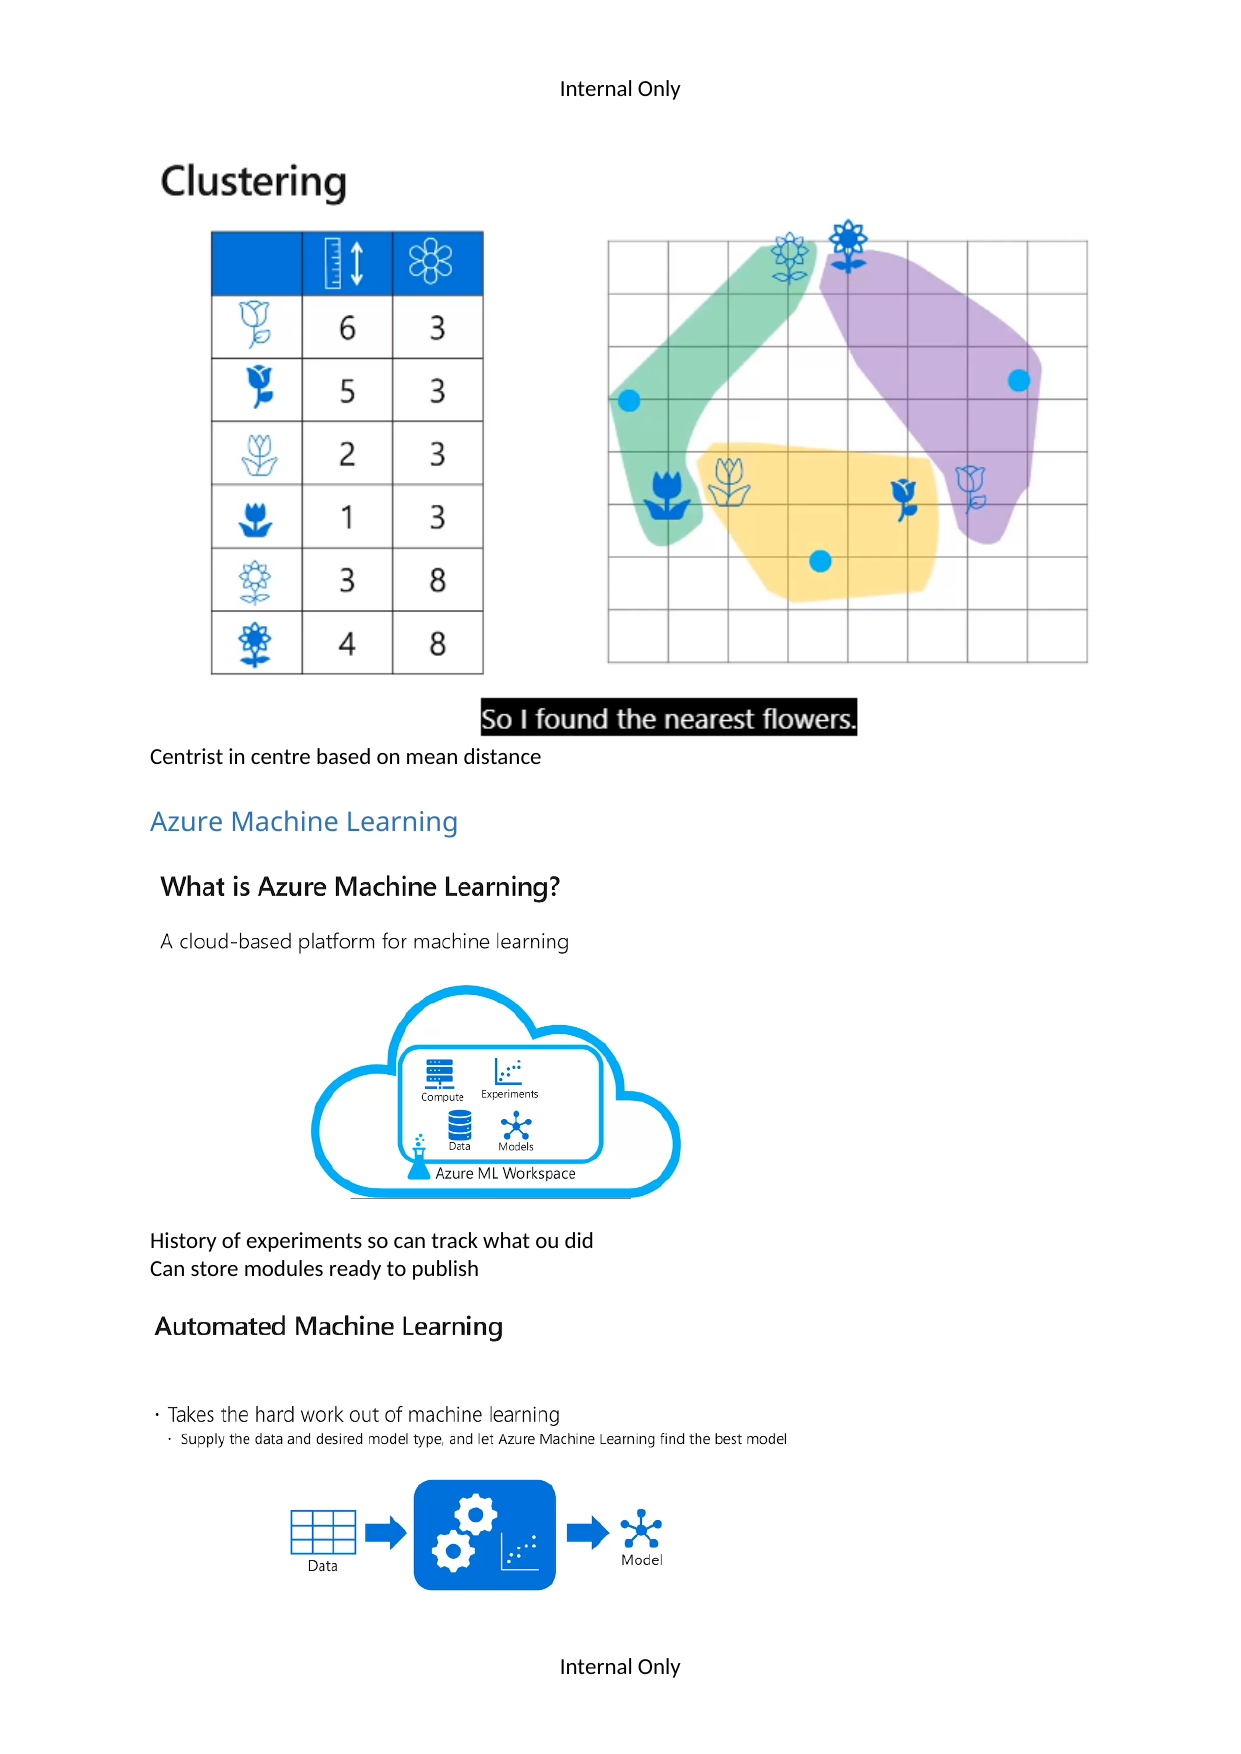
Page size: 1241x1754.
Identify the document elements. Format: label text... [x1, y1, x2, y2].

text Can store modules ready to publish [150, 1254, 1090, 1282]
picture [150, 150, 1091, 742]
text Centrist in centre based on mean distance [150, 742, 1090, 770]
subtitle Azure Machine Learning [150, 802, 1090, 839]
picture [150, 866, 698, 1199]
picture [150, 1310, 808, 1597]
text History of experiments so can track what ou did [150, 1226, 1090, 1254]
